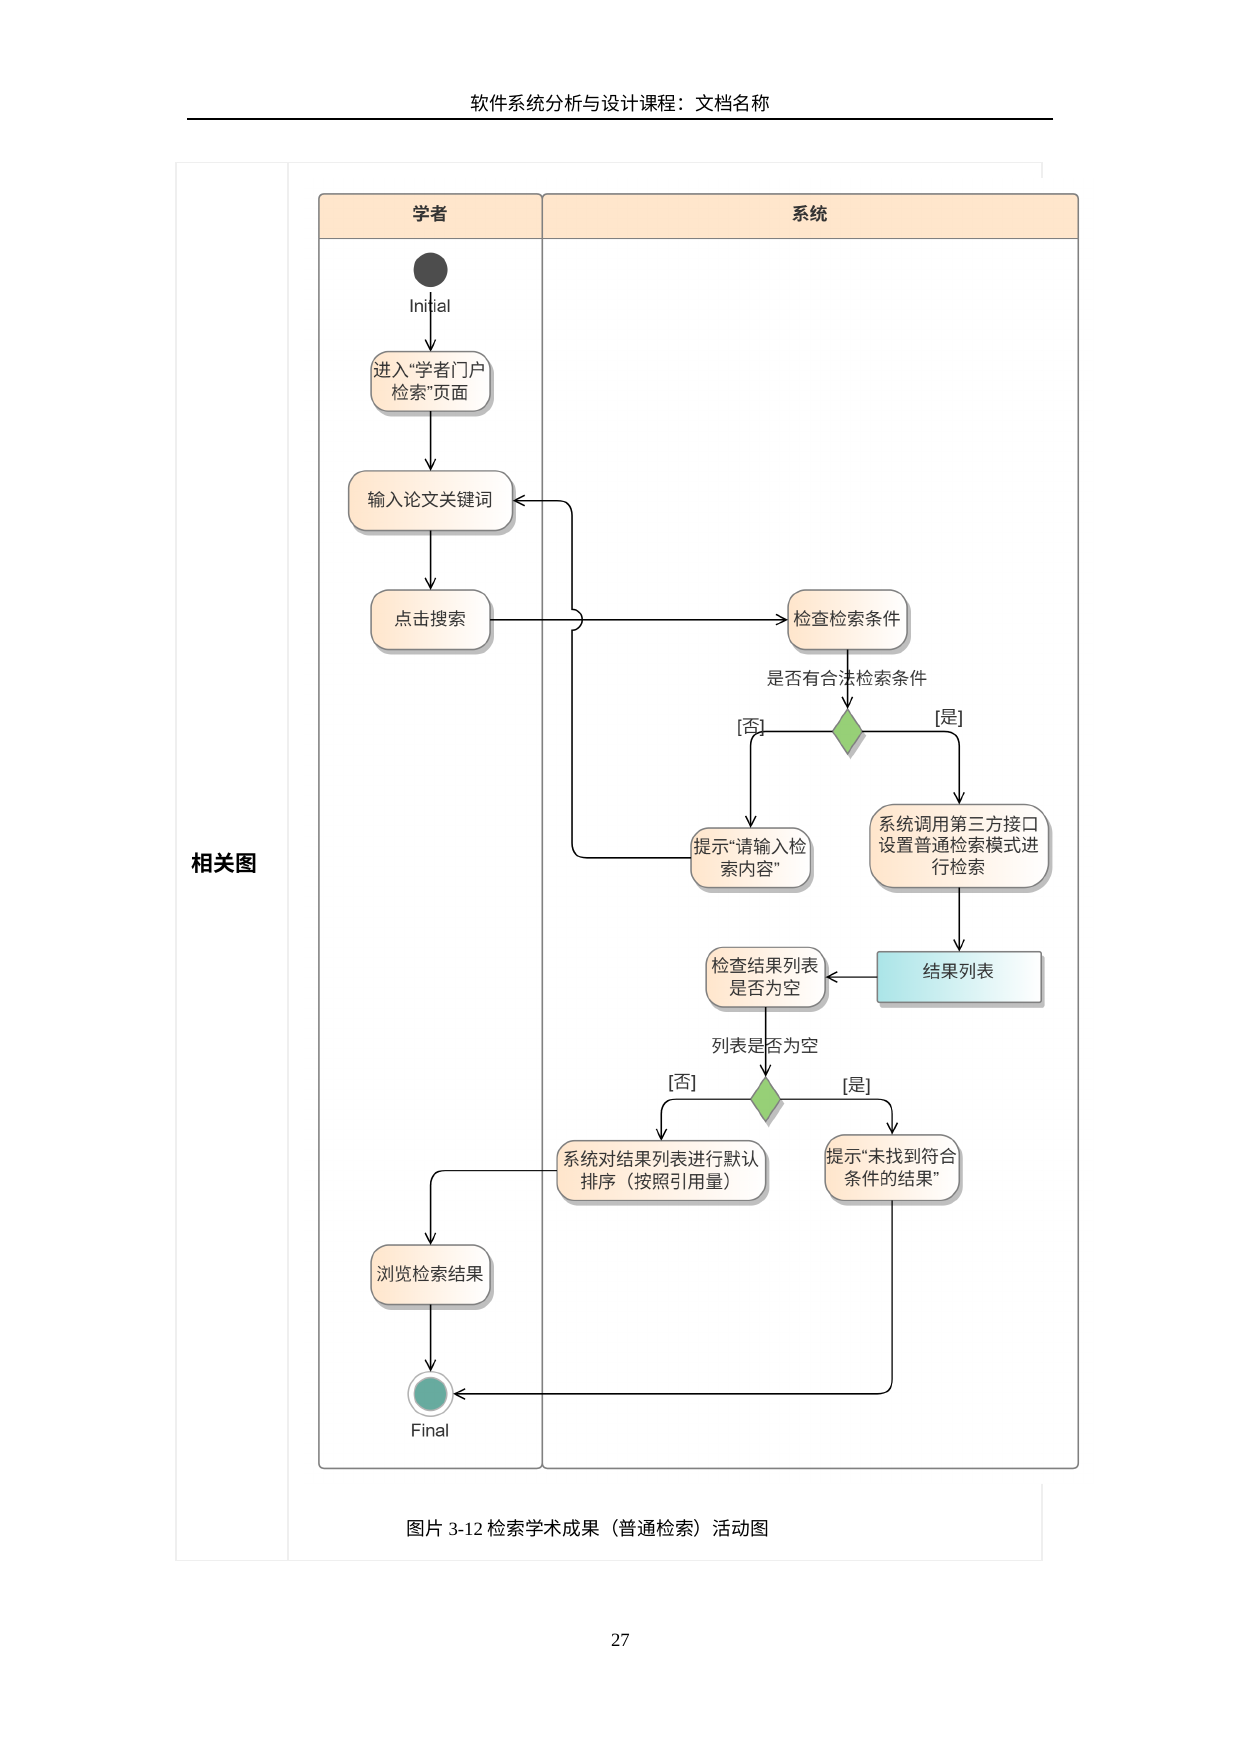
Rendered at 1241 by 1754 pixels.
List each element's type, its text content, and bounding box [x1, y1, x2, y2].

table_cell 图片 3-12 检索学术成果（普通检索）活动图 [289, 163, 1041, 1559]
picture [303, 178, 1094, 1484]
table_cell 相关图 [177, 163, 287, 1559]
